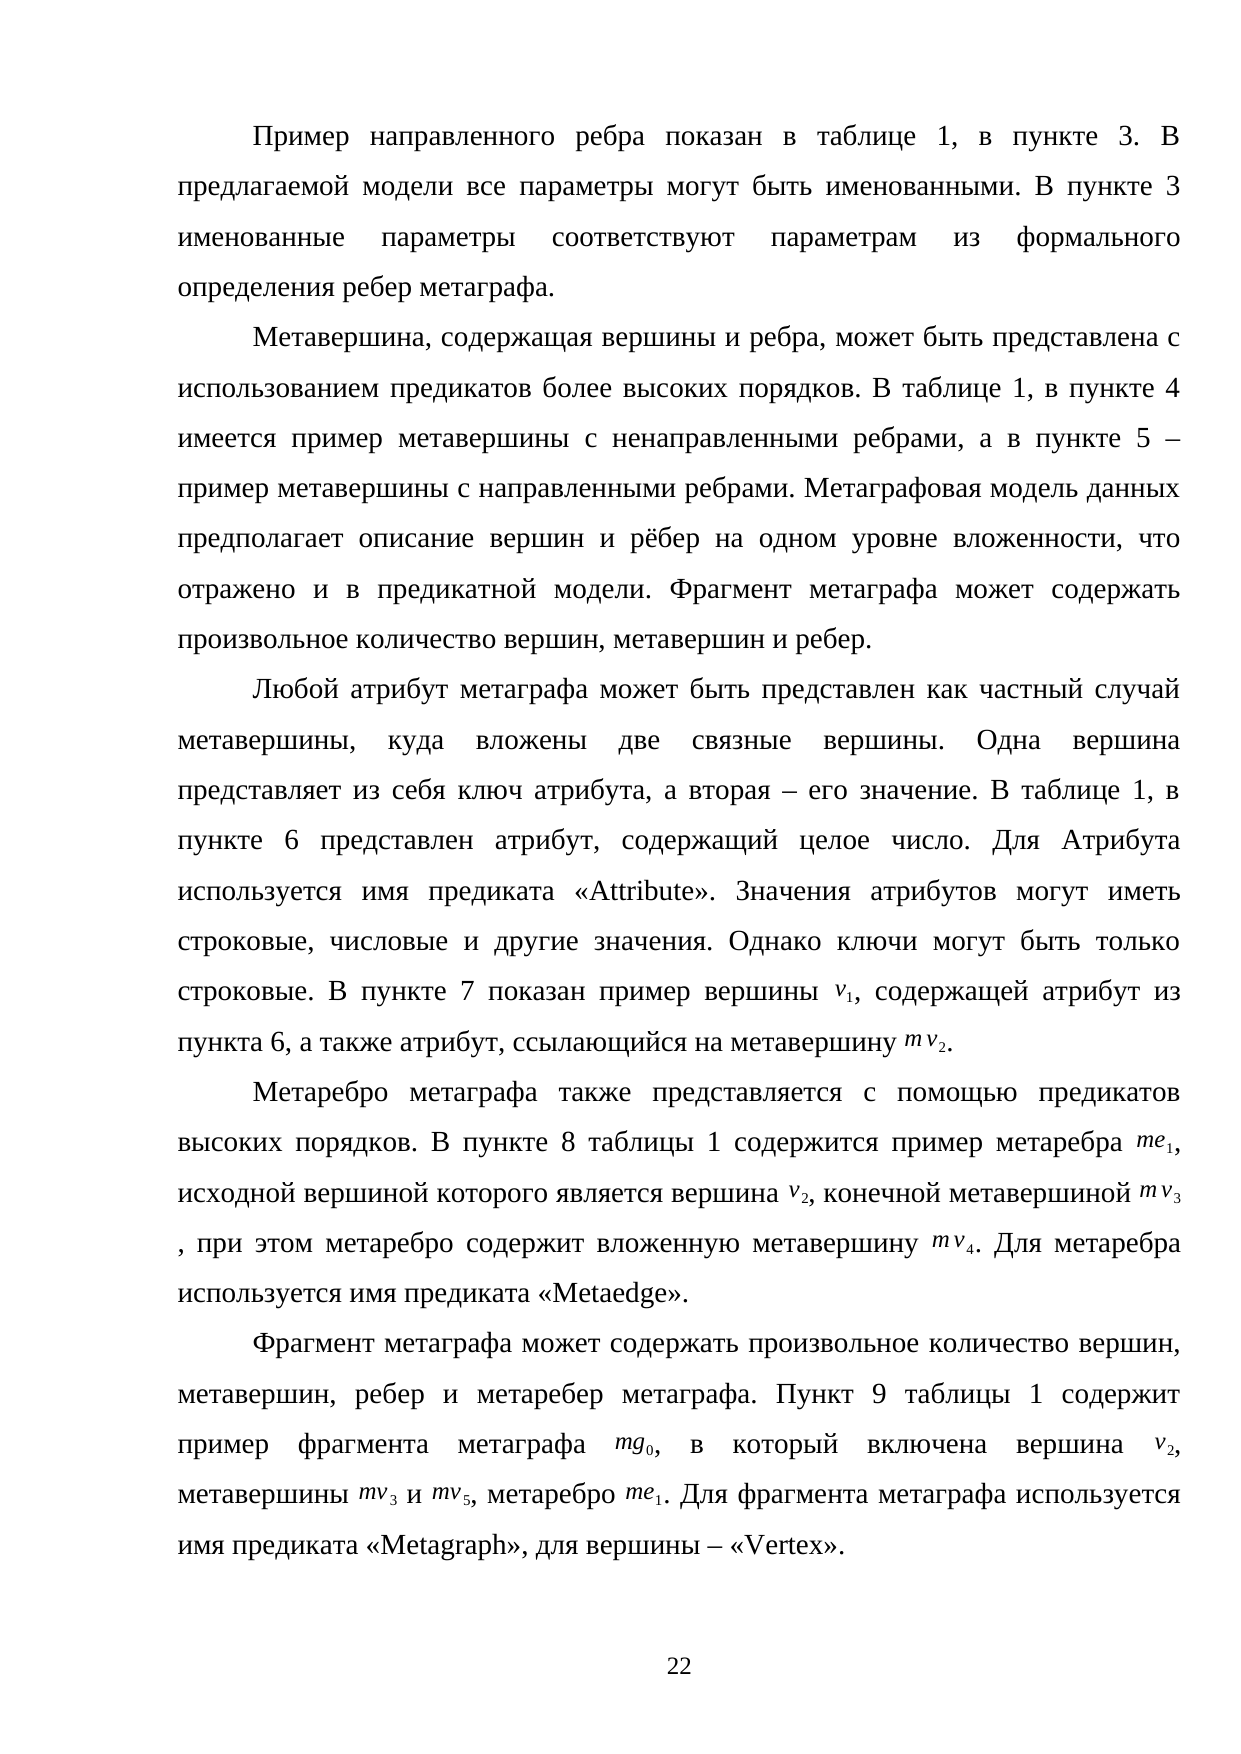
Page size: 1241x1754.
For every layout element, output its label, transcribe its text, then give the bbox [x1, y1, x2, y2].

text Пример направленного ребра показан в таблице 1, в пункте 3. В предлагаемой модели все параметры могут быть именованными. В пункте 3 именованные параметры соответствуют параметрам из формального определения ребер метаграфа. [177, 118, 1181, 303]
text Любой атрибут метаграфа может быть представлен как частный случай метавершины, куда вложены две связные вершины. Одна вершина представляет из себя ключ атрибута, а вторая – его значение. В таблице 1, в пункте 6 представлен атрибут, содержащий целое число. Для Атрибута используется имя предиката «Attribute». Значения атрибутов могут иметь строковые, числовые и другие значения. Однако ключи могут быть только строковые. В пункте 7 показан пример вершины , содержащей атрибут из пункта 6, а также атрибут, ссылающийся на метавершину . [177, 672, 1181, 1057]
text Метавершина, содержащая вершины и ребра, может быть представлена с использованием предикатов более высоких порядков. В таблице 1, в пункте 4 имеется пример метавершины с ненаправленными ребрами, а в пункте 5 – пример метавершины с направленными ребрами. Метаграфовая модель данных предполагает описание вершин и рёбер на одном уровне вложенности, что отражено и в предикатной модели. Фрагмент метаграфа может содержать произвольное количество вершин, метавершин и ребер. [177, 319, 1181, 655]
text Метаребро метаграфа также представляется с помощью предикатов высоких порядков. В пункте 8 таблицы 1 содержится пример метаребра , исходной вершиной которого является вершина , конечной метавершиной , при этом метаребро содержит вложенную метавершину . Для метаребра используется имя предиката «Metaedge». [177, 1074, 1181, 1309]
text Фрагмент метаграфа может содержать произвольное количество вершин, метавершин, ребер и метаребер метаграфа. Пункт 9 таблицы 1 содержит пример фрагмента метаграфа , в который включена вершина , метавершины и , метаребро . Для фрагмента метаграфа используется имя предиката «Metagraph», для вершины – «Vertex». [177, 1326, 1181, 1560]
